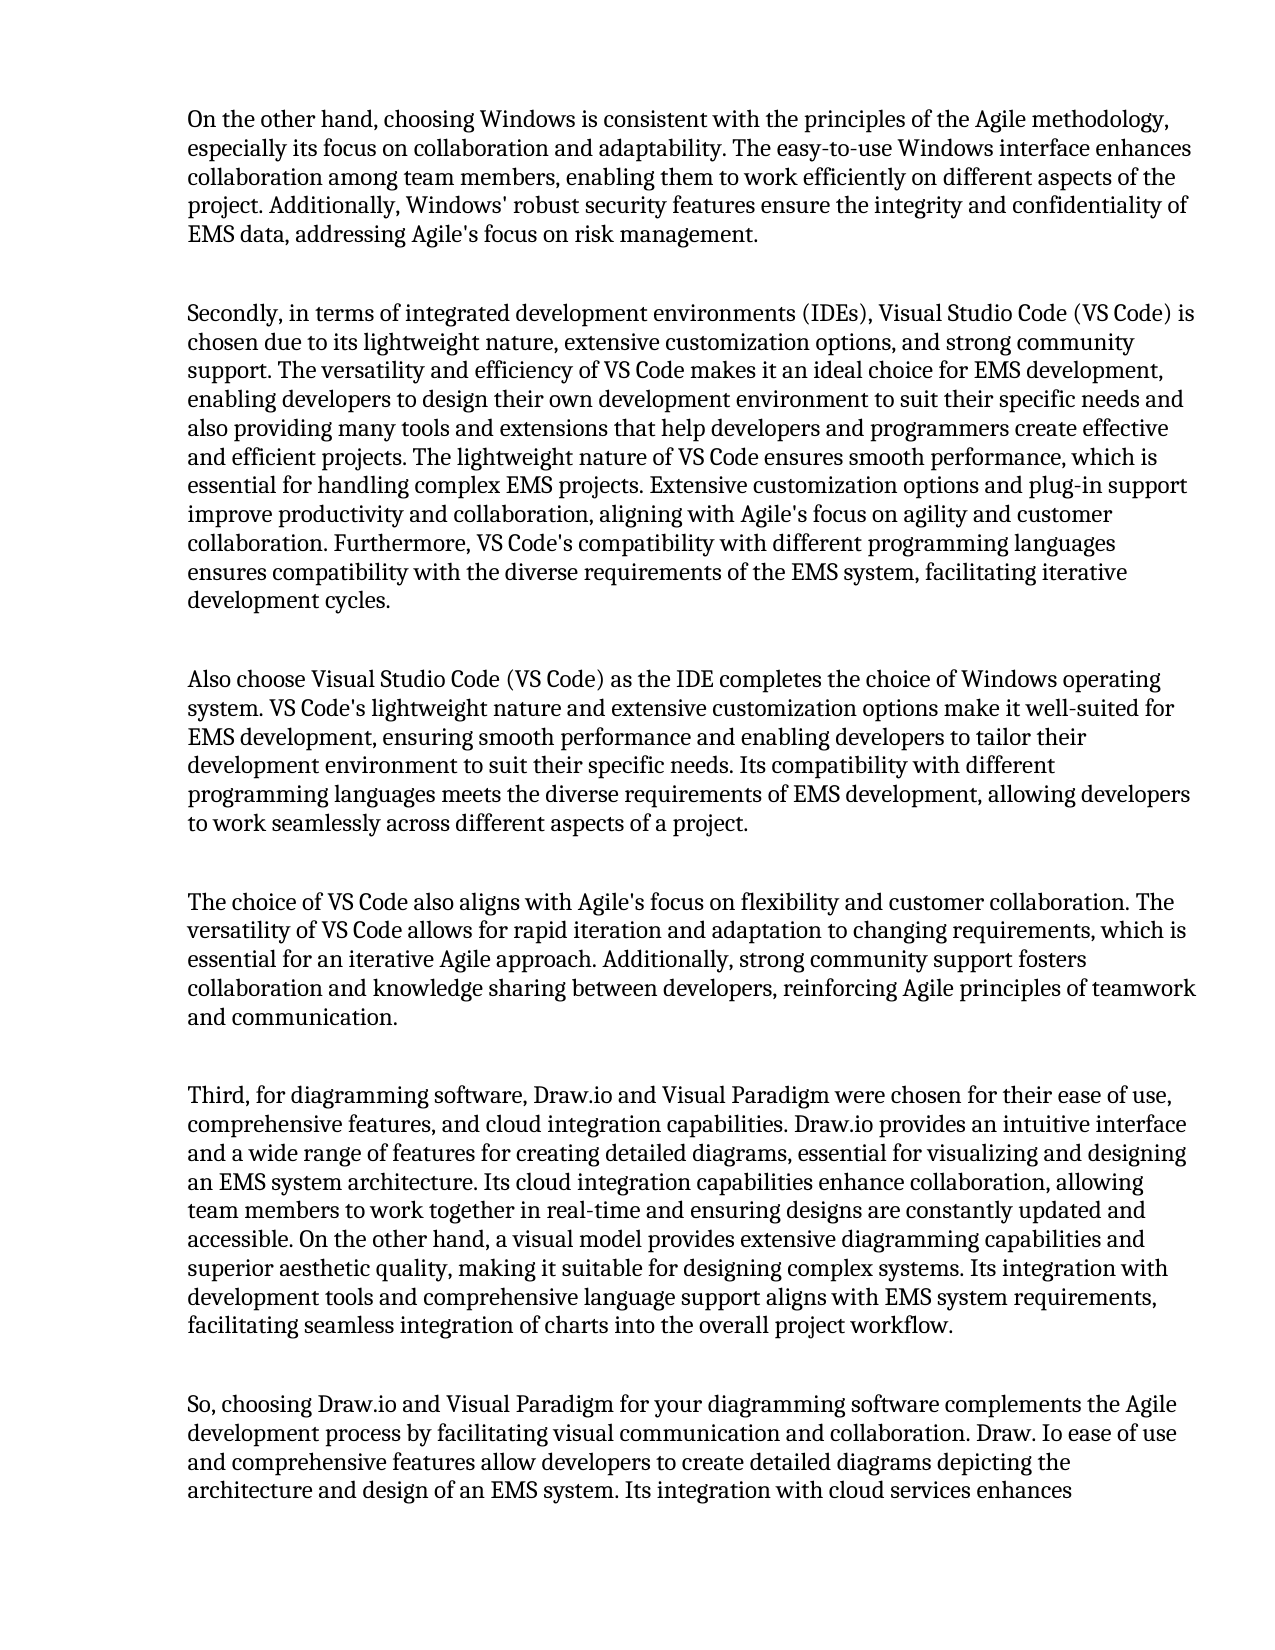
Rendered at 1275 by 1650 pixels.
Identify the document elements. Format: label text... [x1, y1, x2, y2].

text The choice of VS Code also aligns with Agile's focus on flexibility and customer collaboration. The versatility of VS Code allows for rapid iteration and adaptation to changing requirements, which is essential for an iterative Agile approach. Additionally, strong community support fosters collaboration and knowledge sharing between developers, reinforcing Agile principles of teamwork and communication. [187, 887, 1200, 1031]
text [187, 1390, 1200, 1505]
text Third, for diagramming software, Draw.io and Visual Paradigm were chosen for their ease of use, comprehensive features, and cloud integration capabilities. Draw.io provides an intuitive interface and a wide range of features for creating detailed diagrams, essential for visualizing and designing an EMS system architecture. Its cloud integration capabilities enhance collaboration, allowing team members to work together in real-time and ensuring designs are constantly updated and accessible. On the other hand, a visual model provides extensive diagramming capabilities and superior aesthetic quality, making it suitable for designing complex systems. Its integration with development tools and comprehensive language support aligns with EMS system requirements, facilitating seamless integration of charts into the overall project workflow. [187, 1081, 1200, 1340]
text Secondly, in terms of integrated development environments (IDEs), Visual Studio Code (VS Code) is chosen due to its lightweight nature, extensive customization options, and strong community support. The versatility and efficiency of VS Code makes it an ideal choice for EMS development, enabling developers to design their own development environment to suit their specific needs and also providing many tools and extensions that help developers and programmers create effective and efficient projects. The lightweight nature of VS Code ensures smooth performance, which is essential for handling complex EMS projects. Extensive customization options and plug-in support improve productivity and collaboration, aligning with Agile's focus on agility and customer collaboration. Furthermore, VS Code's compatibility with different programming languages ensures compatibility with the diverse requirements of the EMS system, facilitating iterative development cycles. [187, 299, 1200, 615]
text Also choose Visual Studio Code (VS Code) as the IDE completes the choice of Windows operating system. VS Code's lightweight nature and extensive customization options make it well-suited for EMS development, ensuring smooth performance and enabling developers to tailor their development environment to suit their specific needs. Its compatibility with different programming languages meets the diverse requirements of EMS development, allowing developers to work seamlessly across different aspects of a project. [187, 665, 1200, 837]
text On the other hand, choosing Windows is consistent with the principles of the Agile methodology, especially its focus on collaboration and adaptability. The easy-to-use Windows interface enhances collaboration among team members, enabling them to work efficiently on different aspects of the project. Additionally, Windows' robust security features ensure the integrity and confidentiality of EMS data, addressing Agile's focus on risk management. [187, 105, 1200, 249]
